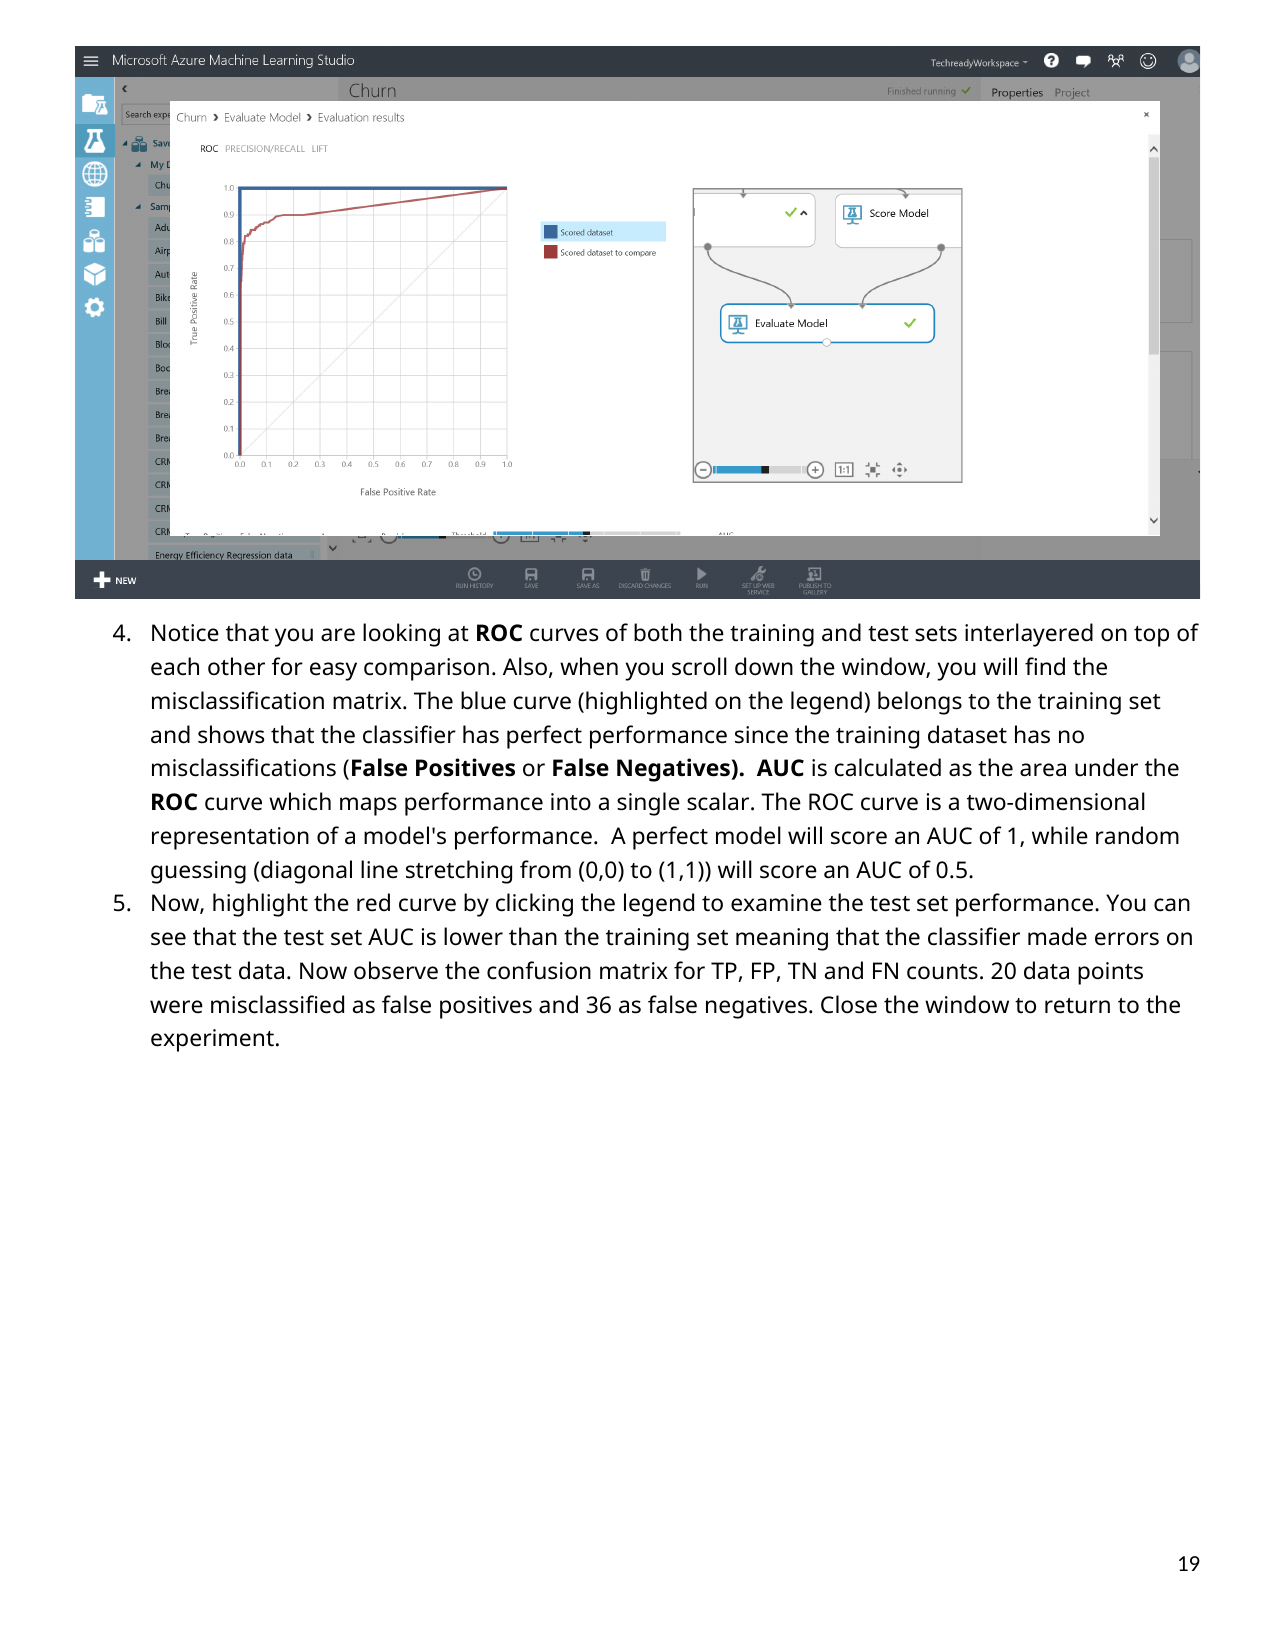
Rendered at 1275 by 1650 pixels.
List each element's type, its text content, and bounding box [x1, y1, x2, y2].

list Notice that you are looking at ROC curves of both the training and test sets interlayered on top of each other for easy comparison. Also, when you scroll down the window, you will find the misclassification matrix. The blue curve (highlighted on the legend) belongs to the training set and shows that the classifier has perfect performance since the training dataset has no misclassifications (False Positives or False Negatives). AUC is calculated as the area under the ROC curve which maps performance into a single scalar. The ROC curve is a two-dimensional representation of a model's performance. A perfect model will score an AUC of 1, while random guessing (diagonal line stretching from (0,0) to (1,1)) will score an AUC of 0.5. [112, 617, 1200, 885]
list Now, highlight the red curve by clicking the legend to examine the test set performance. You can see that the test set AUC is lower than the training set meaning that the classifier made errors on the test data. Now observe the confusion matrix for TP, FP, TN and FN counts. 20 data points were misclassified as false positives and 36 as false negatives. Close the window to return to the experiment. [112, 887, 1200, 1053]
picture [75, 46, 1200, 599]
